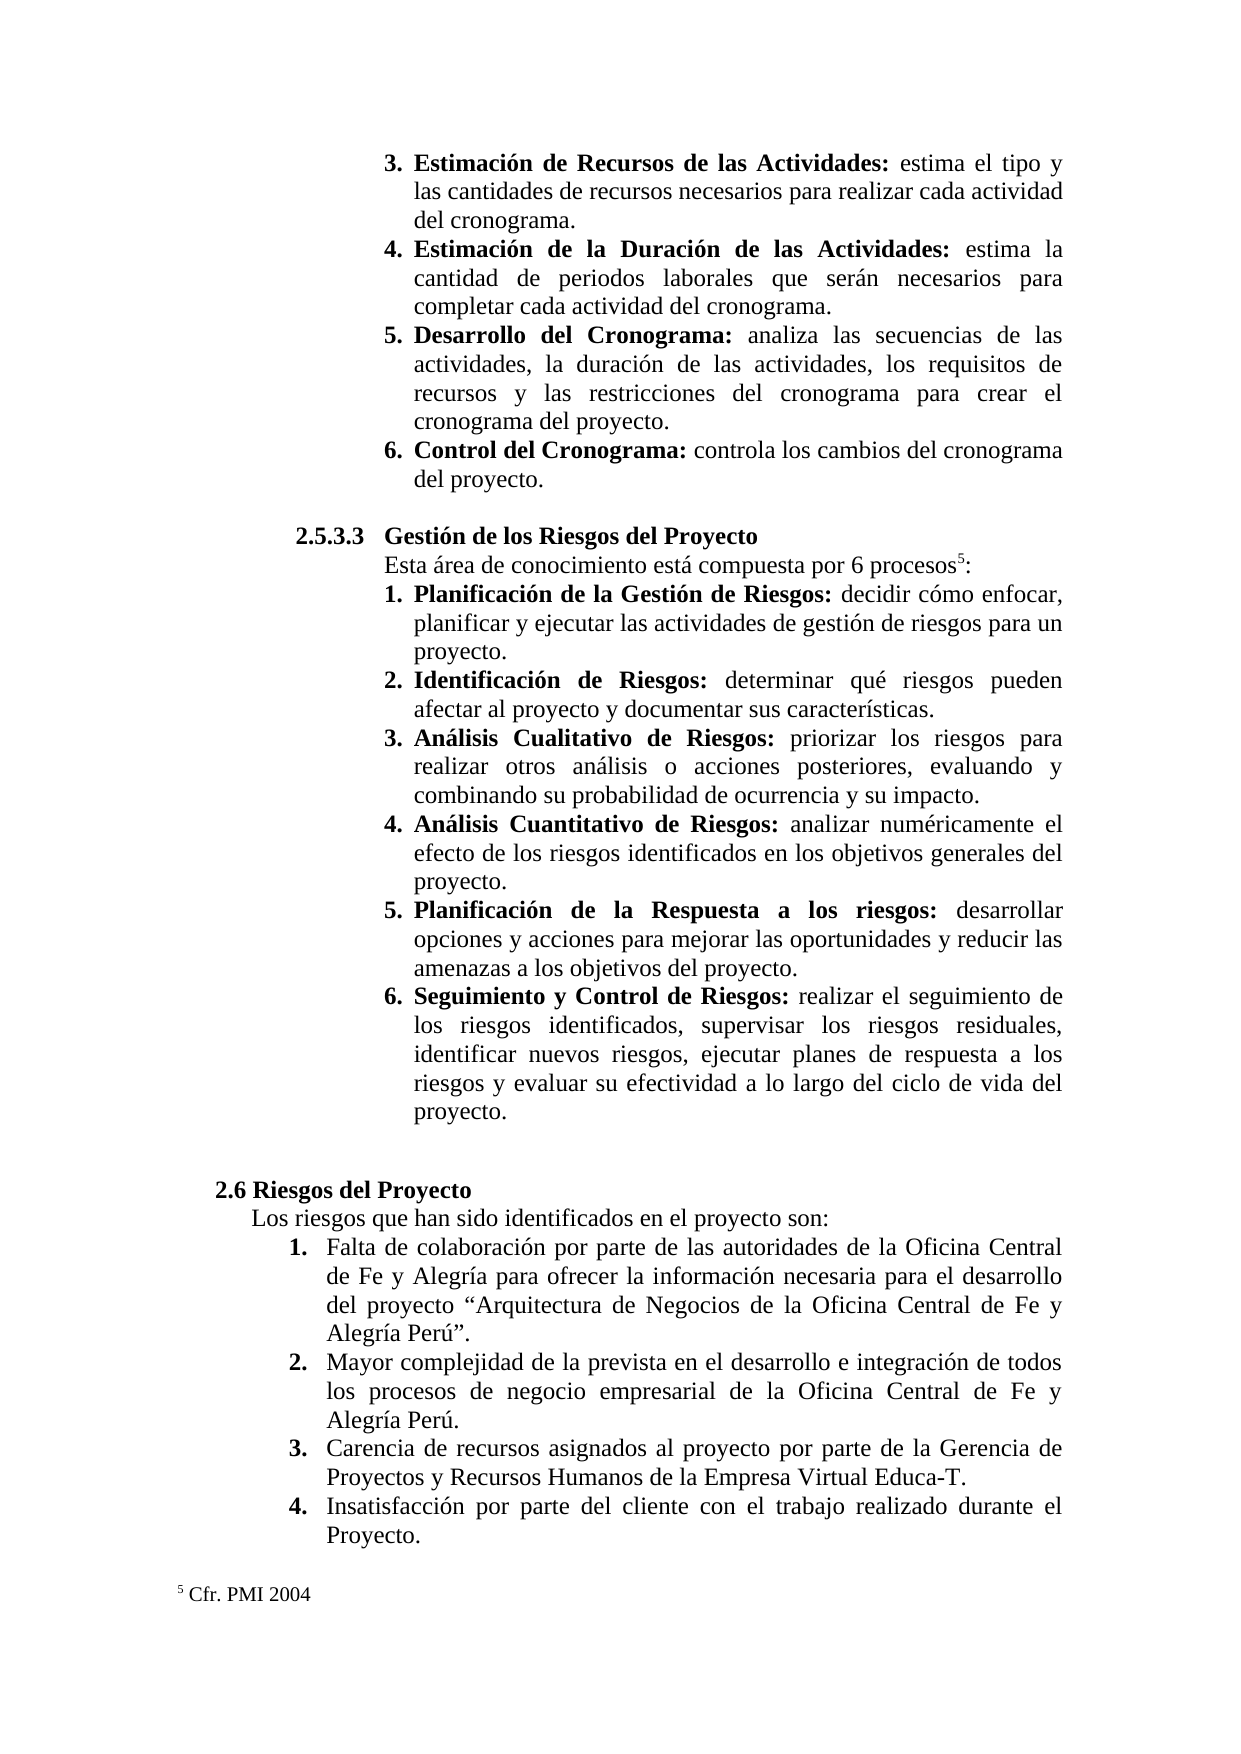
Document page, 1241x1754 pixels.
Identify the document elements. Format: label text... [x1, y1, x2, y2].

list Estimación de la Duración de las Actividades: estima la cantidad de periodos laborales que serán necesarios para completar cada actividad del cronograma. [384, 234, 1063, 320]
list Planificación de la Gestión de Riesgos: decidir cómo enfocar, planificar y ejecutar las actividades de gestión de riesgos para un proyecto. [384, 579, 1063, 665]
list Planificación de la Respuesta a los riesgos: desarrollar opciones y acciones para mejorar las oportunidades y reducir las amenazas a los objetivos del proyecto. [384, 895, 1063, 981]
list Control del Cronograma: controla los cambios del cronograma del proyecto. [384, 435, 1063, 493]
list Insatisfacción por parte del cliente con el trabajo realizado durante el Proyecto. [288, 1491, 1063, 1548]
list Gestión de los Riesgos del Proyecto [295, 521, 1063, 550]
list Desarrollo del Cronograma: analiza las secuencias de las actividades, la duración de las actividades, los requisitos de recursos y las restricciones del cronograma para crear el cronograma del proyecto. [384, 320, 1063, 435]
subtitle Riesgos del Proyecto [215, 1175, 1063, 1203]
list Seguimiento y Control de Riesgos: realizar el seguimiento de los riesgos identificados, supervisar los riesgos residuales, identificar nuevos riesgos, ejecutar planes de respuesta a los riesgos y evaluar su efectividad a lo largo del ciclo de vida del proyecto. [384, 981, 1063, 1125]
list Identificación de Riesgos: determinar qué riesgos pueden afectar al proyecto y documentar sus características. [384, 665, 1063, 723]
list Mayor complejidad de la prevista en el desarrollo e integración de todos los procesos de negocio empresarial de la Oficina Central de Fe y Alegría Perú. [288, 1347, 1063, 1433]
list Falta de colaboración por parte de las autoridades de la Oficina Central de Fe y Alegría para ofrecer la información necesaria para el desarrollo del proyecto “Arquitectura de Negocios de la Oficina Central de Fe y Alegría Perú”. [288, 1232, 1063, 1347]
text Los riesgos que han sido identificados en el proyecto son: [251, 1203, 1063, 1232]
list Carencia de recursos asignados al proyecto por parte de la Gerencia de Proyectos y Recursos Humanos de la Empresa Virtual Educa-T. [288, 1433, 1063, 1491]
list Análisis Cuantitativo de Riesgos: analizar numéricamente el efecto de los riesgos identificados en los objetivos generales del proyecto. [384, 809, 1063, 895]
list Análisis Cualitativo de Riesgos: priorizar los riesgos para realizar otros análisis o acciones posteriores, evaluando y combinando su probabilidad de ocurrencia y su impacto. [384, 723, 1063, 809]
list Esta área de conocimiento está compuesta por 6 procesos: [311, 550, 1063, 579]
list Estimación de Recursos de las Actividades: estima el tipo y las cantidades de recursos necesarios para realizar cada actividad del cronograma. [384, 148, 1063, 234]
